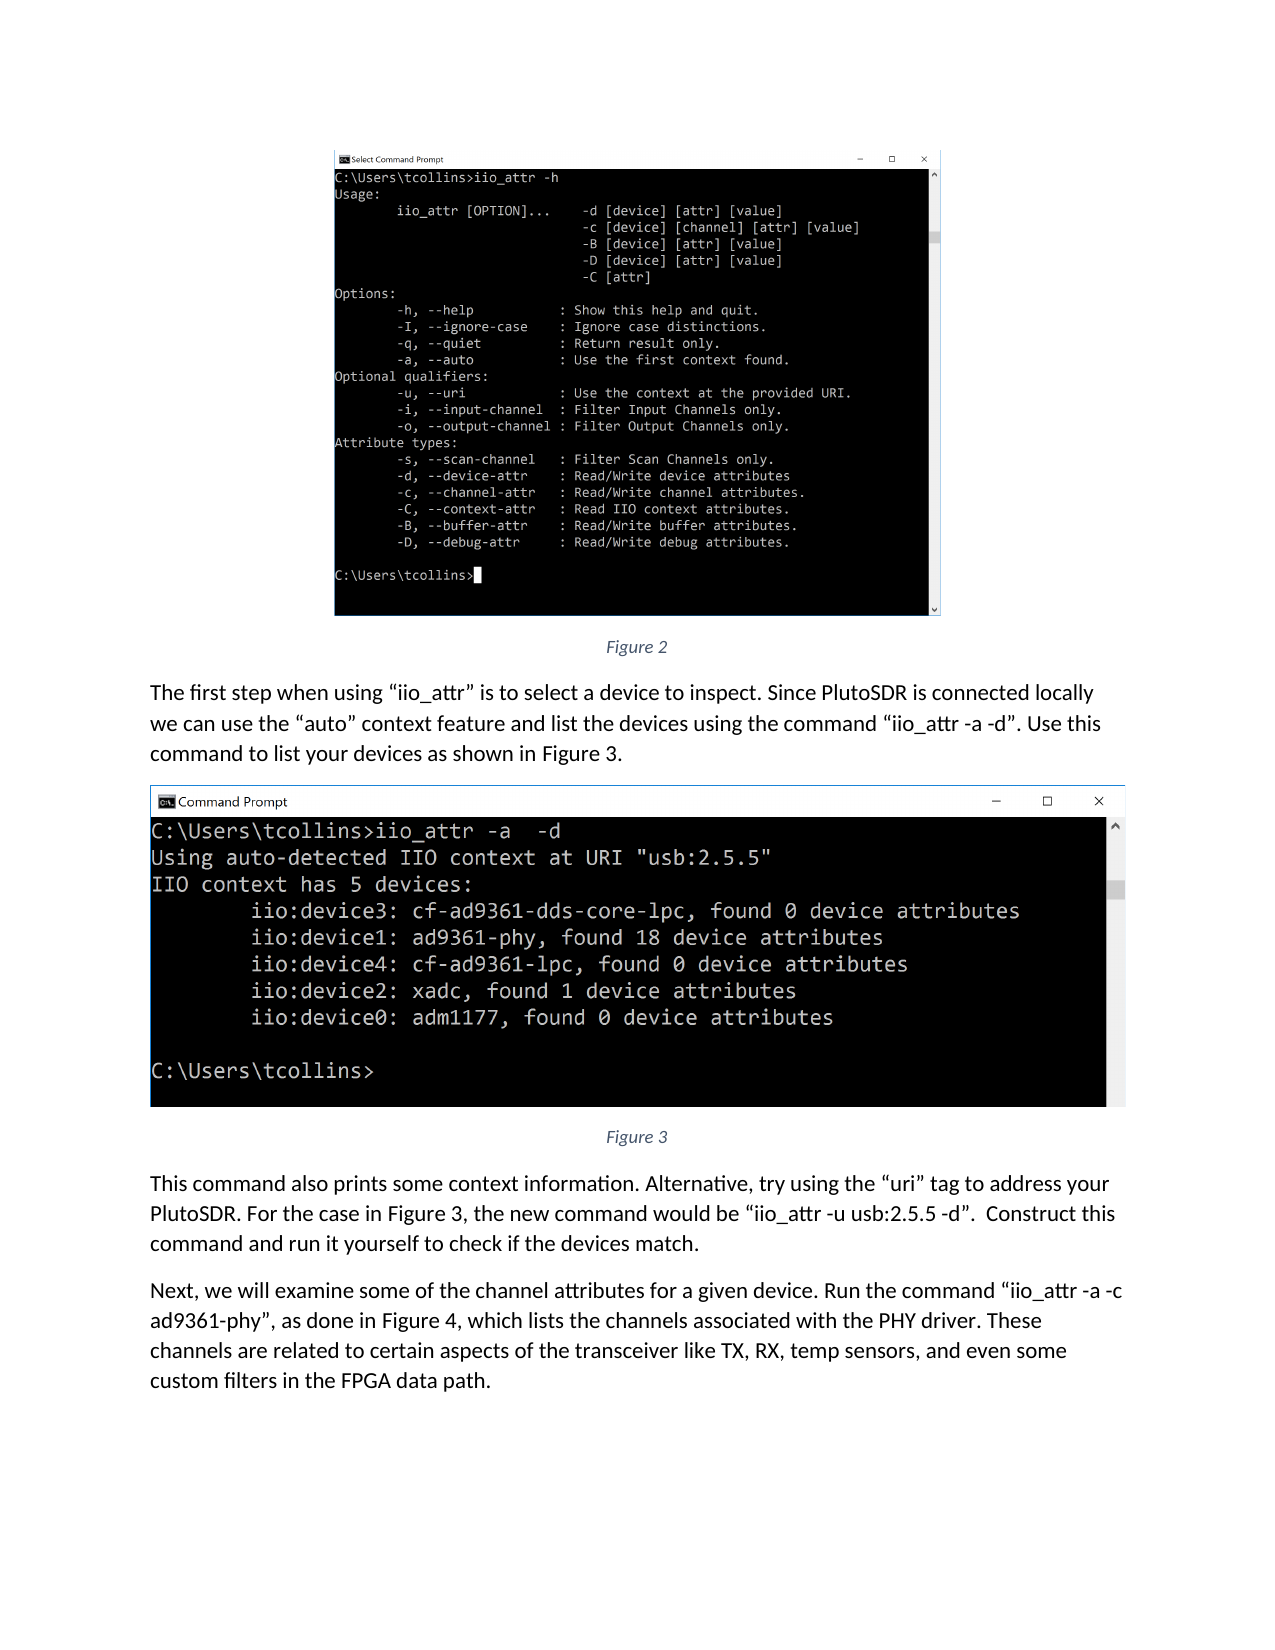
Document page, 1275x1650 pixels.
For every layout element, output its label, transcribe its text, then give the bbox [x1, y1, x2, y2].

text This command also prints some context information. Alternative, try using the “uri” tag to address your PlutoSDR. For the case in Figure 3, the new command would be “iio_attr -u usb:2.5.5 -d”. Construct this command and run it yourself to check if the devices match. [150, 1169, 1125, 1257]
text Next, we will examine some of the channel attributes for a given device. Run the command “iio_attr -a -c ad9361-phy”, as done in Figure 4, which lists the channels associated with the PHY driver. These channels are related to certain aspects of the transceiver like TX, RX, temp sensors, and even some custom filters in the FPGA data path. [150, 1276, 1125, 1395]
picture [334, 150, 941, 616]
picture [150, 785, 1125, 1107]
text The first step when using “iio_attr” is to select a device to inspect. Since PlutoSDR is connected locally we can use the “auto” context feature and list the devices using the command “iio_attr -a -d”. Use this command to list your devices as shown in Figure 3. [150, 678, 1125, 767]
